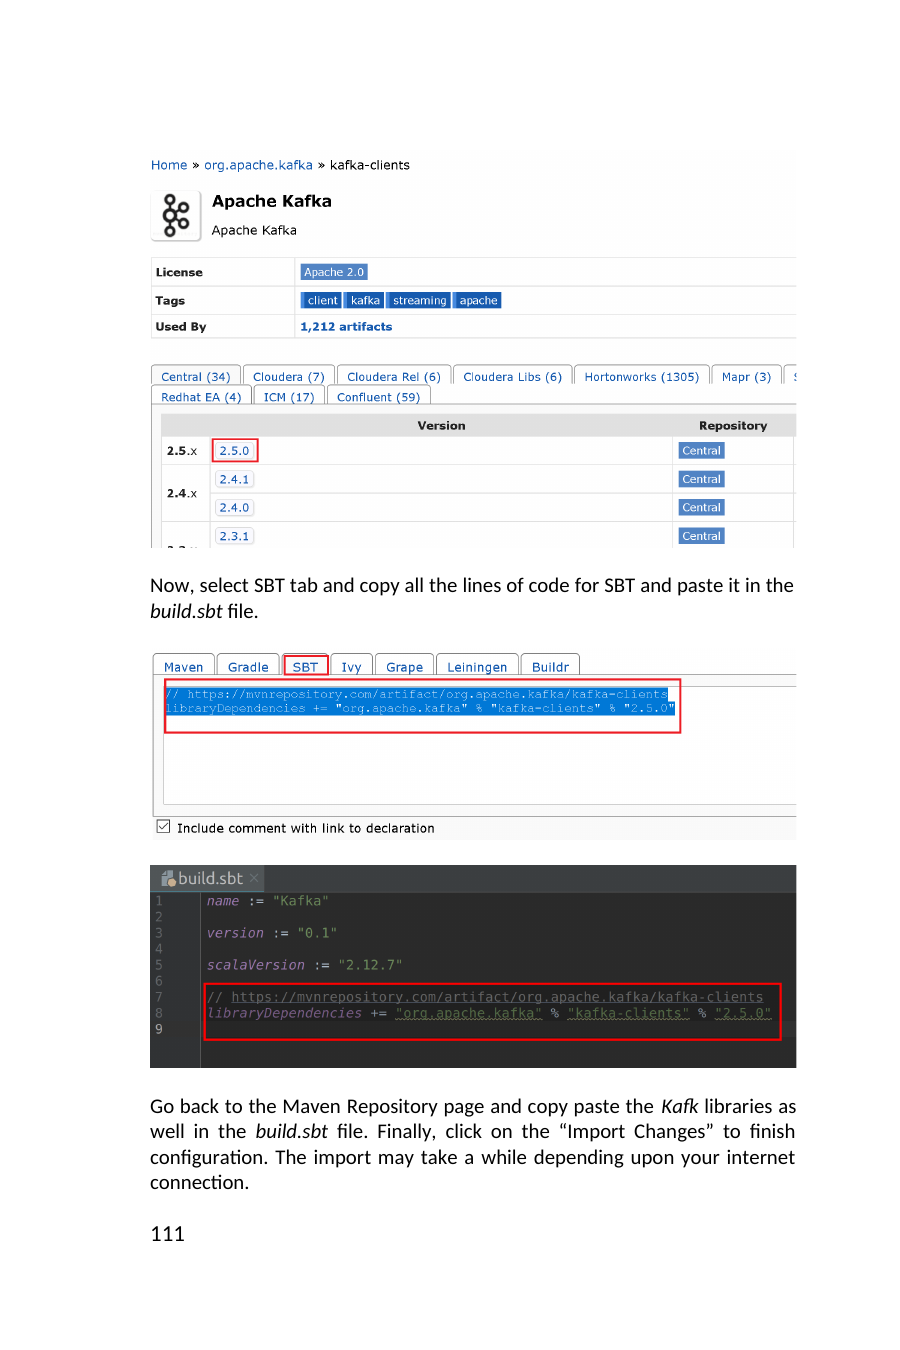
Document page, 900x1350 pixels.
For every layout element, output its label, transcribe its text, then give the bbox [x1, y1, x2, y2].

picture [150, 150, 797, 548]
text Go back to the Maven Repository page and copy paste the Kafk libraries as well in the build.sbt file. Finally, click on the “Import Changes” to finish configuration. The import may take a while depending upon your internet connection. [150, 1093, 796, 1195]
picture [150, 865, 797, 1068]
text Now, select SBT tab and copy all the lines of code for SBT and paste it in the build.sbt file. [150, 573, 796, 623]
picture [150, 648, 797, 840]
